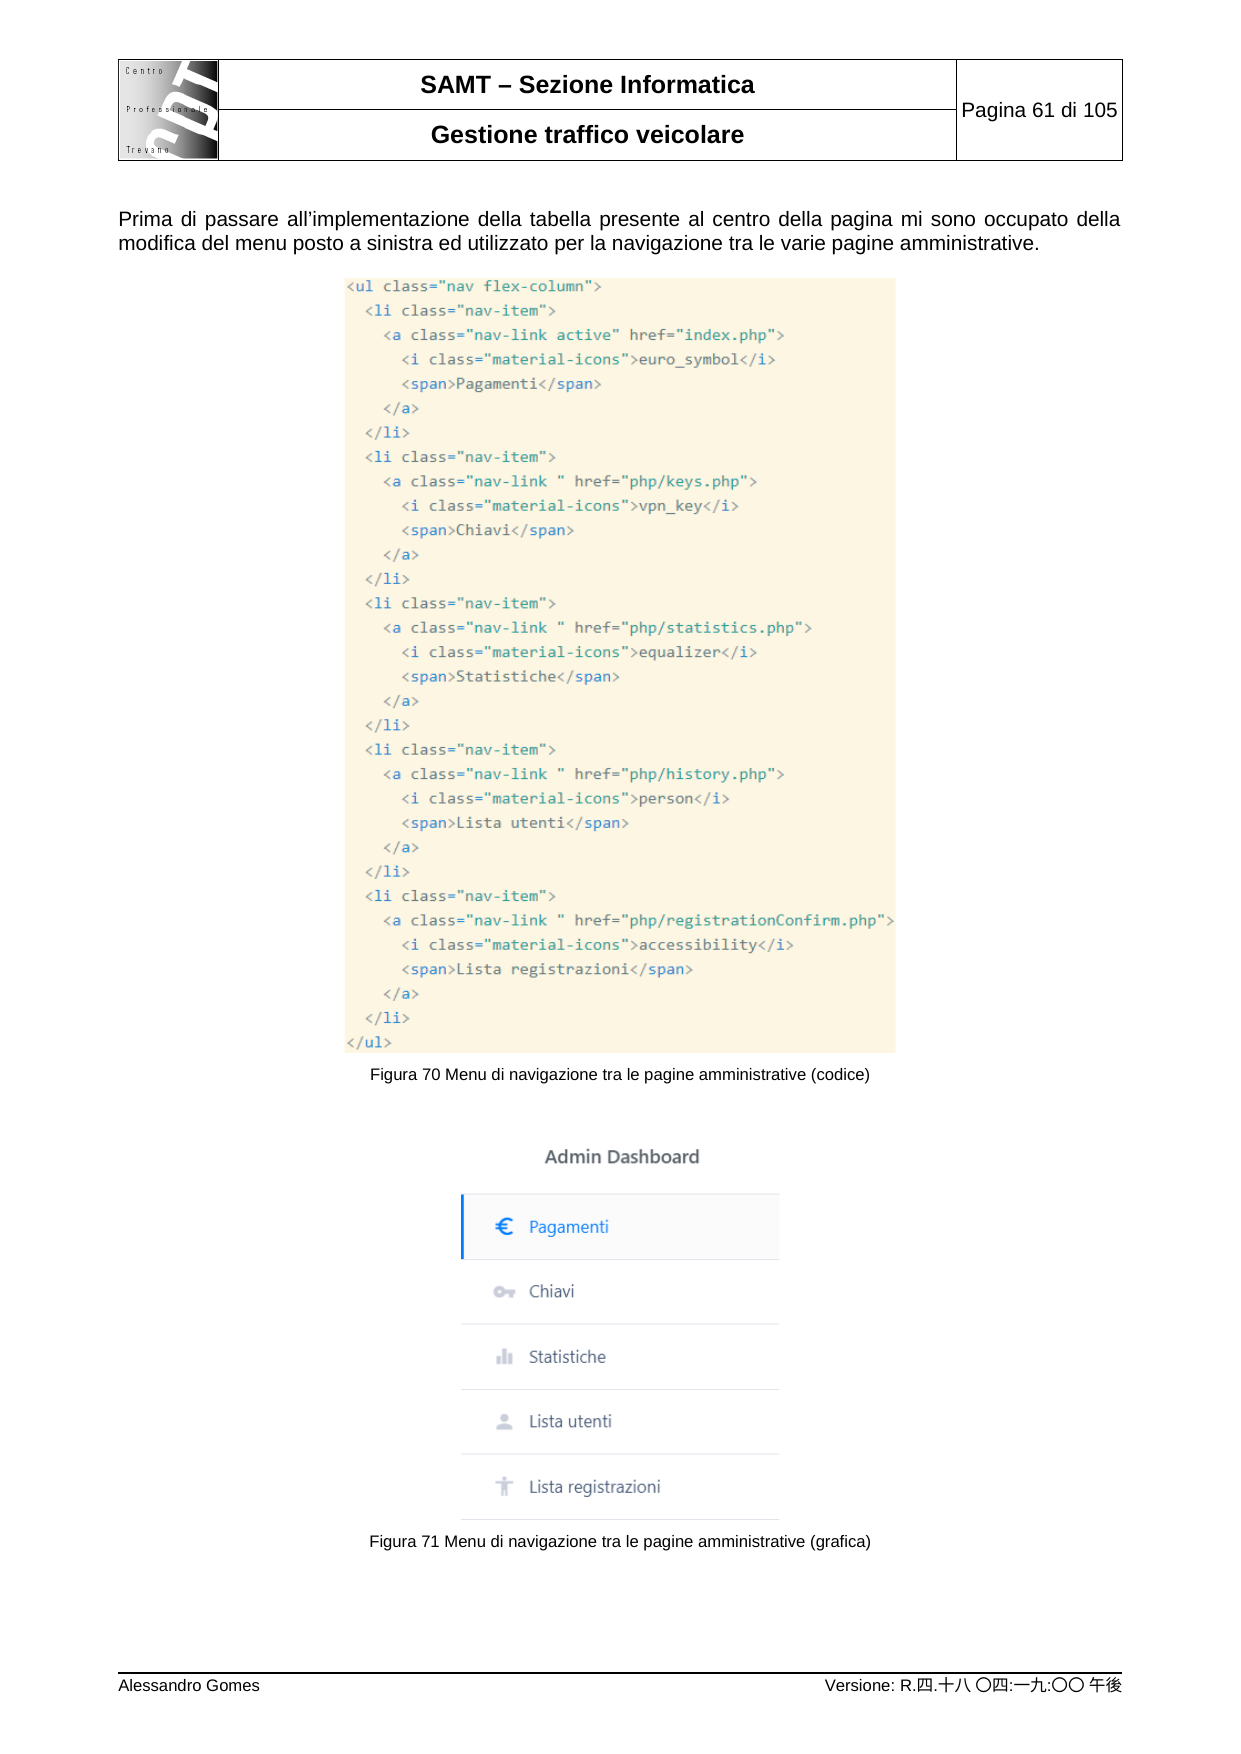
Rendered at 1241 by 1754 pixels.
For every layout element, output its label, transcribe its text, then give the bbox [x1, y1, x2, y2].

picture [461, 1120, 780, 1520]
picture [118, 60, 218, 159]
picture [344, 278, 896, 1053]
text Figura 71 Menu di navigazione tra le pagine amministrative (grafica) [118, 1532, 1122, 1551]
text Prima di passare all’implementazione della tabella presente al centro della pagina mi sono occupato della modifica del menu posto a sinistra ed utilizzato per la navigazione tra le varie pagine amministrative. [118, 207, 1122, 255]
text Figura 70 Menu di navigazione tra le pagine amministrative (codice) [118, 1065, 1122, 1084]
